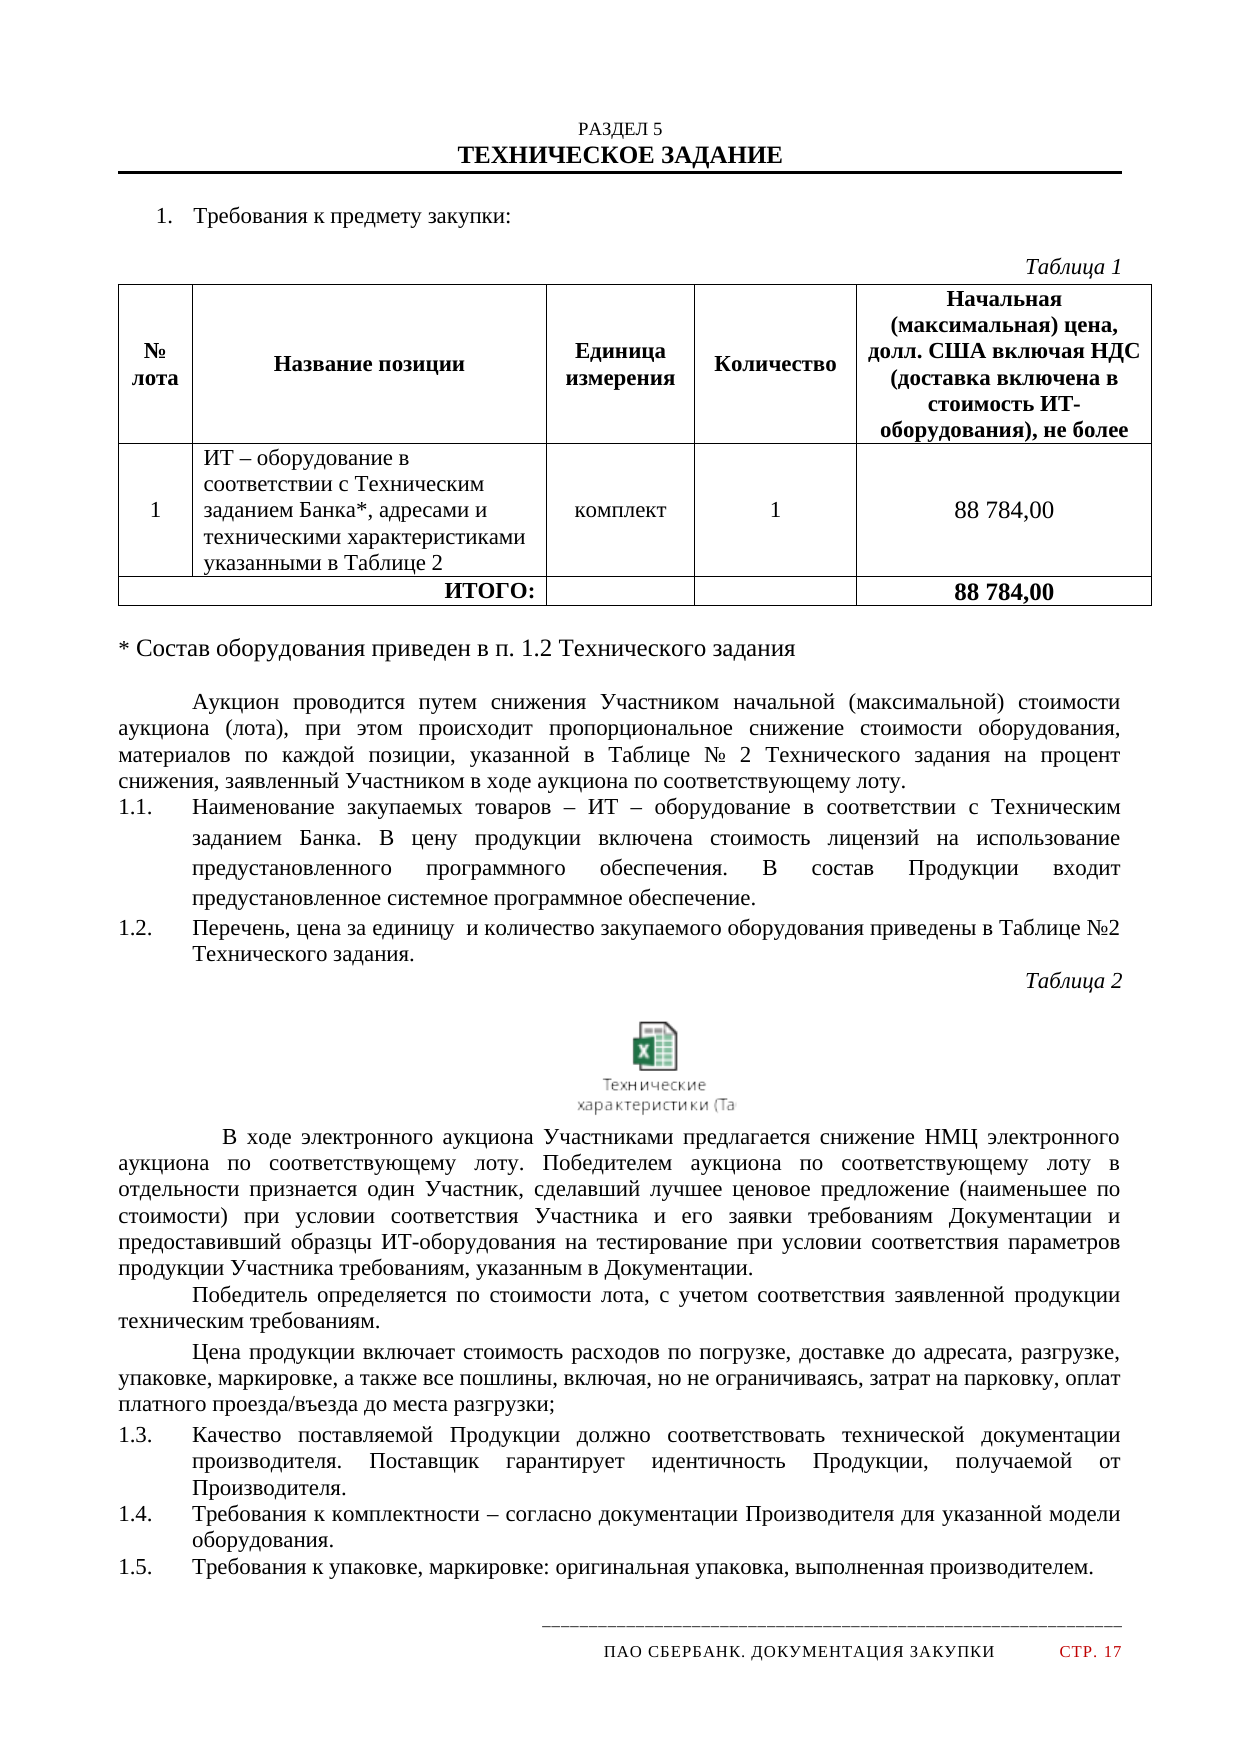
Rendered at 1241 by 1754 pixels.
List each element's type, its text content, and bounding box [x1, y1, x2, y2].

table_cell [547, 577, 694, 605]
text Аукцион проводится путем снижения Участником начальной (максимальной) стоимости аукциона (лота), при этом происходит пропорциональное снижение стоимости оборудования, материалов по каждой позиции, указанной в Таблице № 2 Технического задания на процент снижения, заявленный Участником в ходе аукциона по соответствующему лоту. [118, 688, 1122, 793]
text Цена продукции включает стоимость расходов по погрузке, доставке до адресата, разгрузке, упаковке, маркировке, а также все пошлины, включая, но не ограничиваясь, затрат на парковку, оплат платного проезда/въезда до места разгрузки; [118, 1338, 1122, 1417]
table_cell 1 [119, 444, 192, 576]
table_header Начальная (максимальная) цена, долл. США включая НДС (доставка включена в стоимость ИТ-оборудования), не более [857, 285, 1151, 443]
list Качество поставляемой Продукции должно соответствовать технической документации производителя. Поставщик гарантирует идентичность Продукции, получаемой от Производителя. [118, 1421, 1122, 1500]
text Победитель определяется по стоимости лота, с учетом соответствия заявленной продукции техническим требованиям. [118, 1281, 1122, 1333]
table_cell [695, 577, 856, 605]
table_header Количество [695, 285, 856, 443]
list Перечень, цена за единицу и количество закупаемого оборудования приведены в Таблице №2 Технического задания. [118, 914, 1122, 967]
text В ходе электронного аукциона Участниками предлагается снижение НМЦ электронного аукциона по соответствующему лоту. Победителем аукциона по соответствующему лоту в отдельности признается один Участник, сделавший лучшее ценовое предложение (наименьшее по стоимости) при условии соответствия Участника и его заявки требованиям Документации и предоставивший образцы ИТ-оборудования на тестирование при условии соответствия параметров продукции Участника требованиям, указанным в Документации. [118, 1123, 1122, 1281]
text * Состав оборудования приведен в п. 1.2 Технического задания [118, 633, 1122, 662]
text РАЗДЕЛ 5 [118, 118, 1122, 140]
table_cell 88 784,00 [857, 444, 1151, 576]
list Требования к предмету закупки: [156, 202, 1122, 229]
table_cell ИТ – оборудование в соответствии с Техническим заданием Банка*, адресами и техническими характеристиками указанными в Таблице 2 [193, 444, 546, 576]
subtitle ТЕХНИЧЕСКОЕ ЗАДАНИЕ [118, 140, 1122, 171]
list Требования к упаковке, маркировке: оригинальная упаковка, выполненная производителем. [118, 1553, 1122, 1579]
list Требования к комплектности – согласно документации Производителя для указанной модели оборудования. [118, 1500, 1122, 1553]
table_header № лота [119, 285, 192, 443]
table_header Название позиции [193, 285, 546, 443]
table_cell ИТОГО: [119, 577, 546, 605]
list Наименование закупаемых товаров – ИТ – оборудование в соответствии с Техническим заданием Банка. В цену продукции включена стоимость лицензий на использование предустановленного программного обеспечения. В состав Продукции входит предустановленное системное программное обеспечение. [118, 793, 1122, 910]
text Таблица 1 [118, 253, 1122, 280]
table_header Единица измерения [547, 285, 694, 443]
table_cell комплект [547, 444, 694, 576]
table_cell 88 784,00 [857, 577, 1151, 605]
list Таблица 2 [192, 967, 1122, 993]
table_cell 1 [695, 444, 856, 576]
